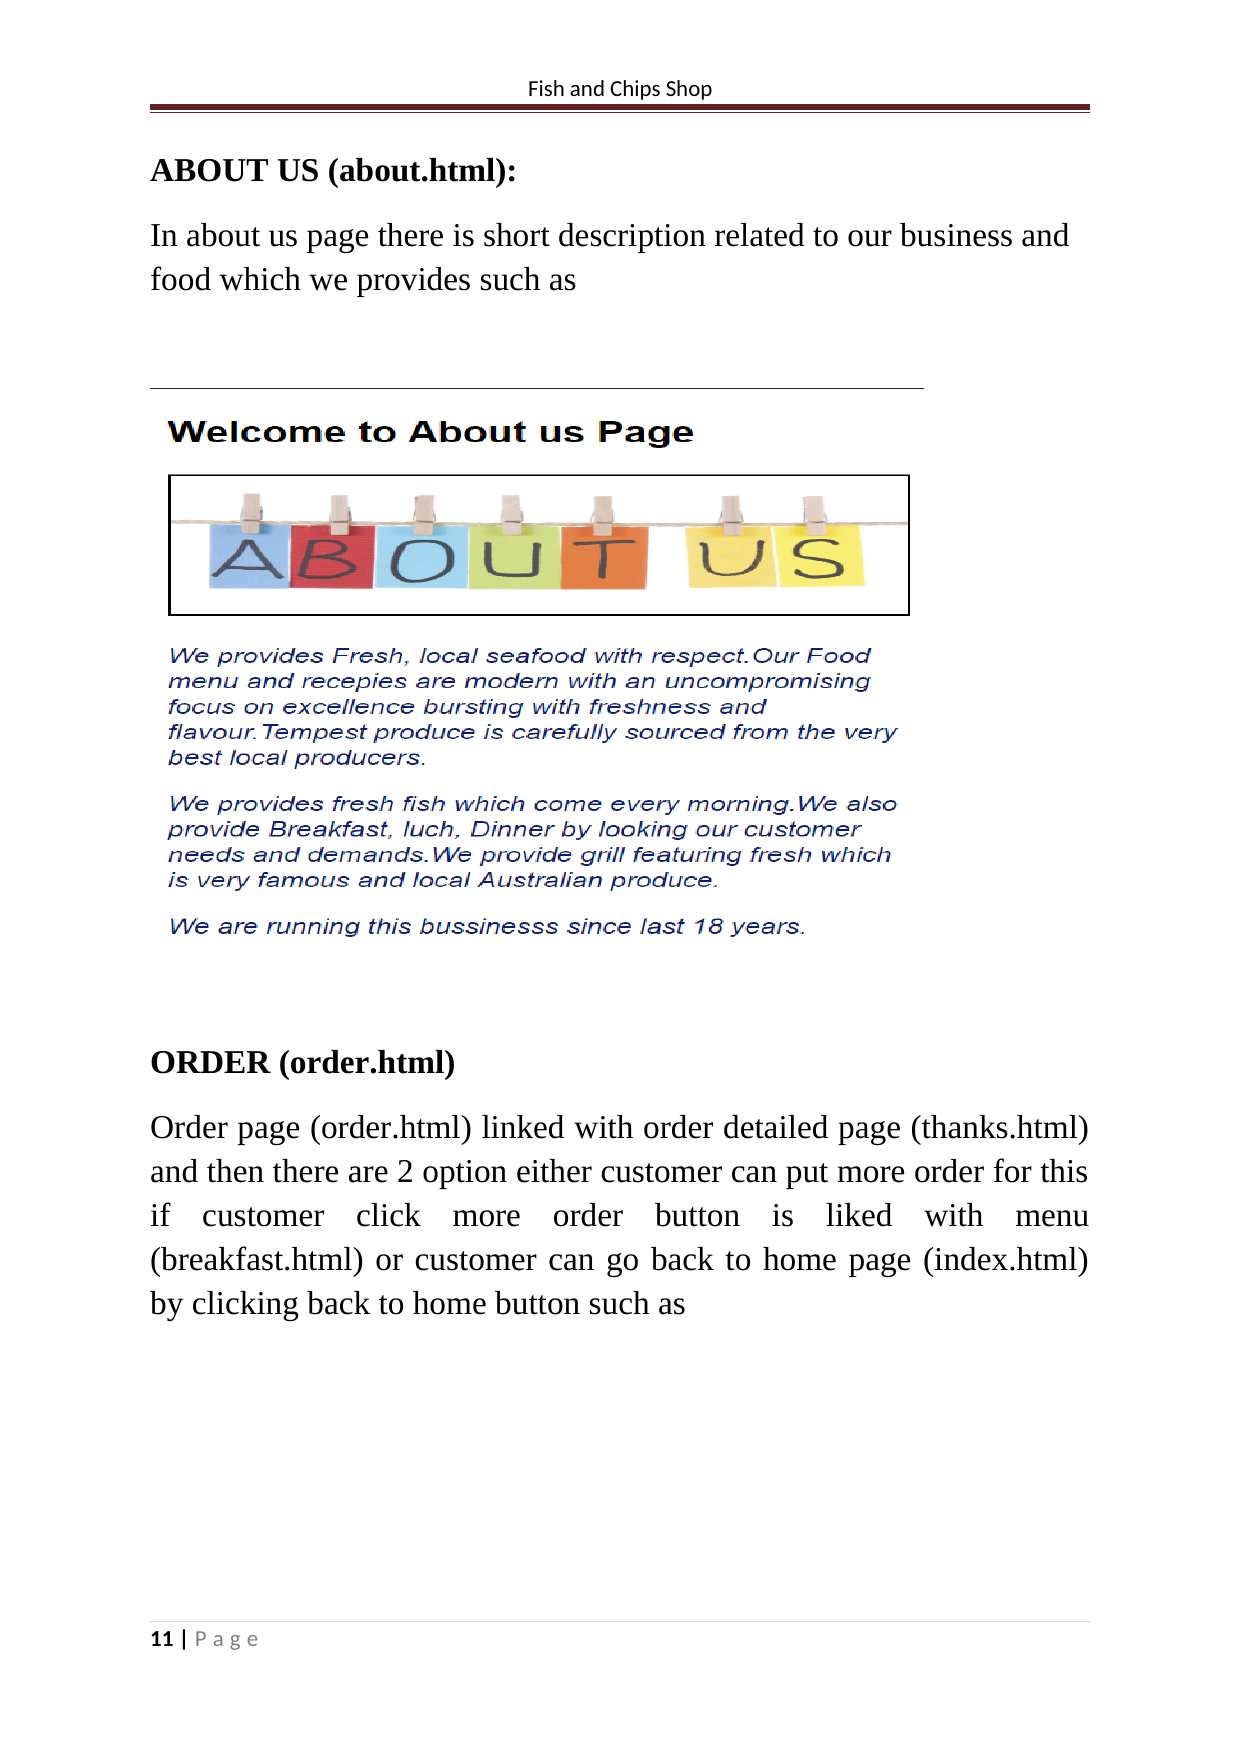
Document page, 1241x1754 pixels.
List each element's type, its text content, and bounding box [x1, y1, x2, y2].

text In about us page there is short description related to our business and food which we provides such as [150, 215, 1090, 297]
picture [150, 388, 925, 953]
text ORDER (order.html) [150, 1042, 1090, 1080]
text ABOUT US (about.html): [150, 150, 1090, 188]
text Order page (order.html) linked with order detailed page (thanks.html) and then there are 2 option either customer can put more order for this if customer click more order button is liked with menu (breakfast.html) or customer can go back to home page (index.html) by clicking back to home button such as [150, 1107, 1090, 1322]
